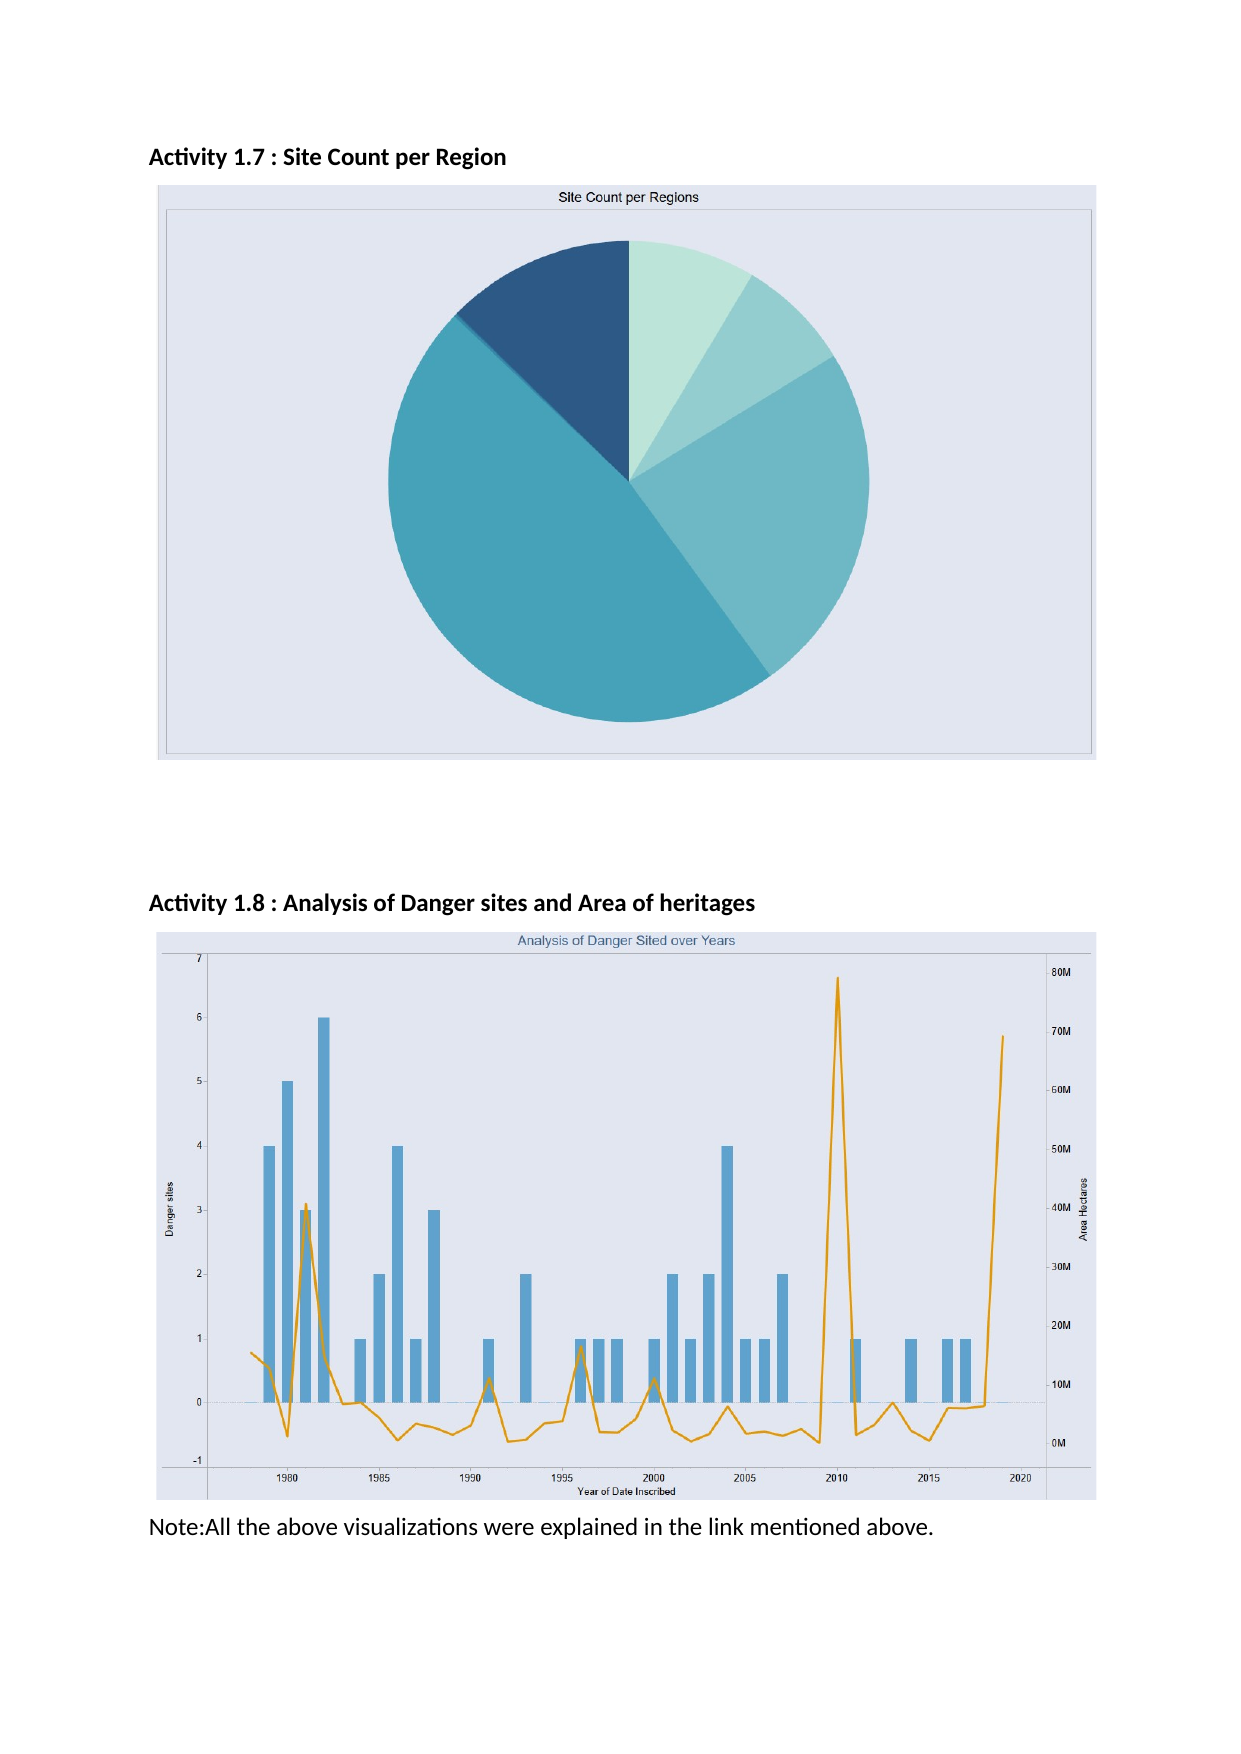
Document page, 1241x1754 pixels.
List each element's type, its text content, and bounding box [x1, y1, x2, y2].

subtitle Activity 1.7 : Site Count per Region [148, 141, 1081, 171]
picture [156, 932, 1097, 1500]
subtitle Activity 1.8 : Analysis of Danger sites and Area of heritages [148, 887, 1081, 918]
picture [156, 185, 1097, 760]
text Note:All the above visualizations were explained in the link mentioned above. [148, 1511, 1092, 1542]
